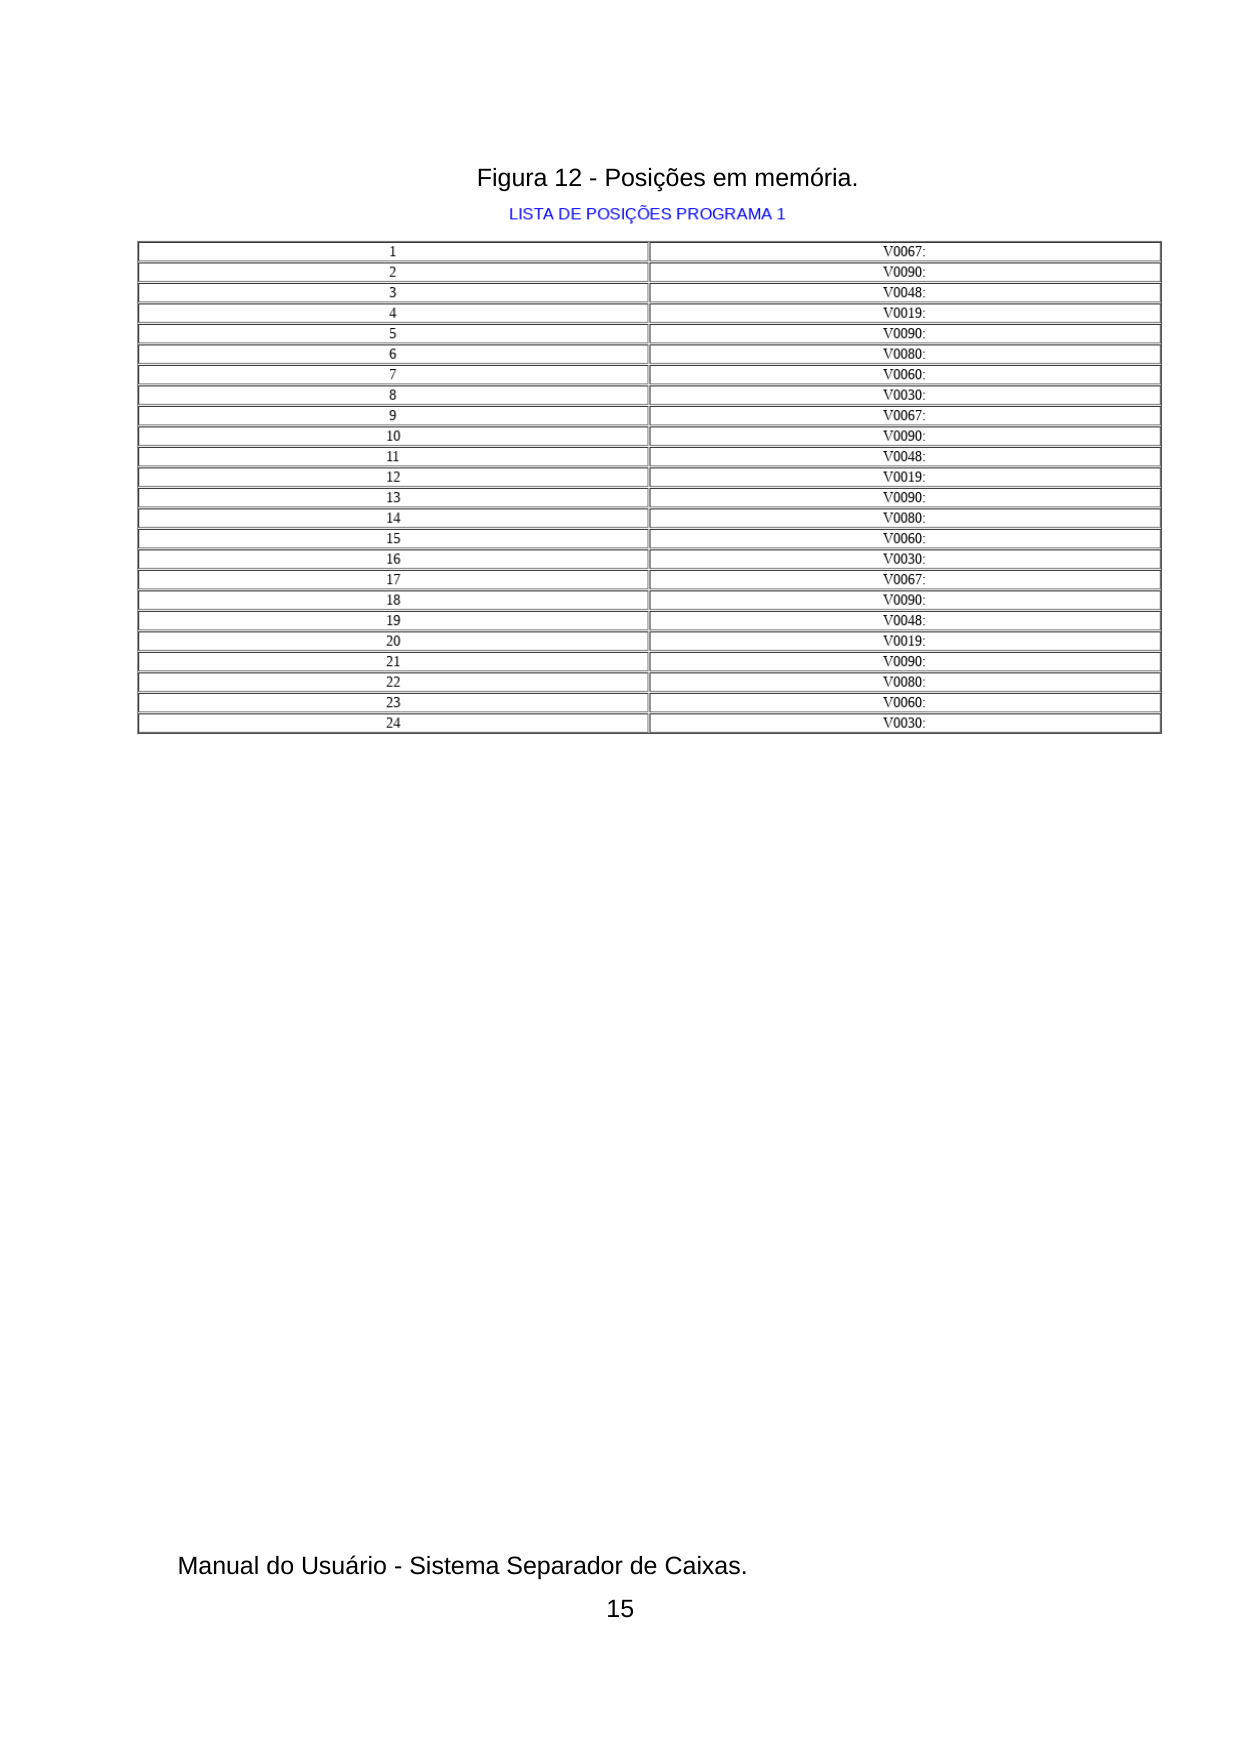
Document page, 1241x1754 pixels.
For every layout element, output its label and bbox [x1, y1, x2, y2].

picture [130, 203, 1169, 739]
